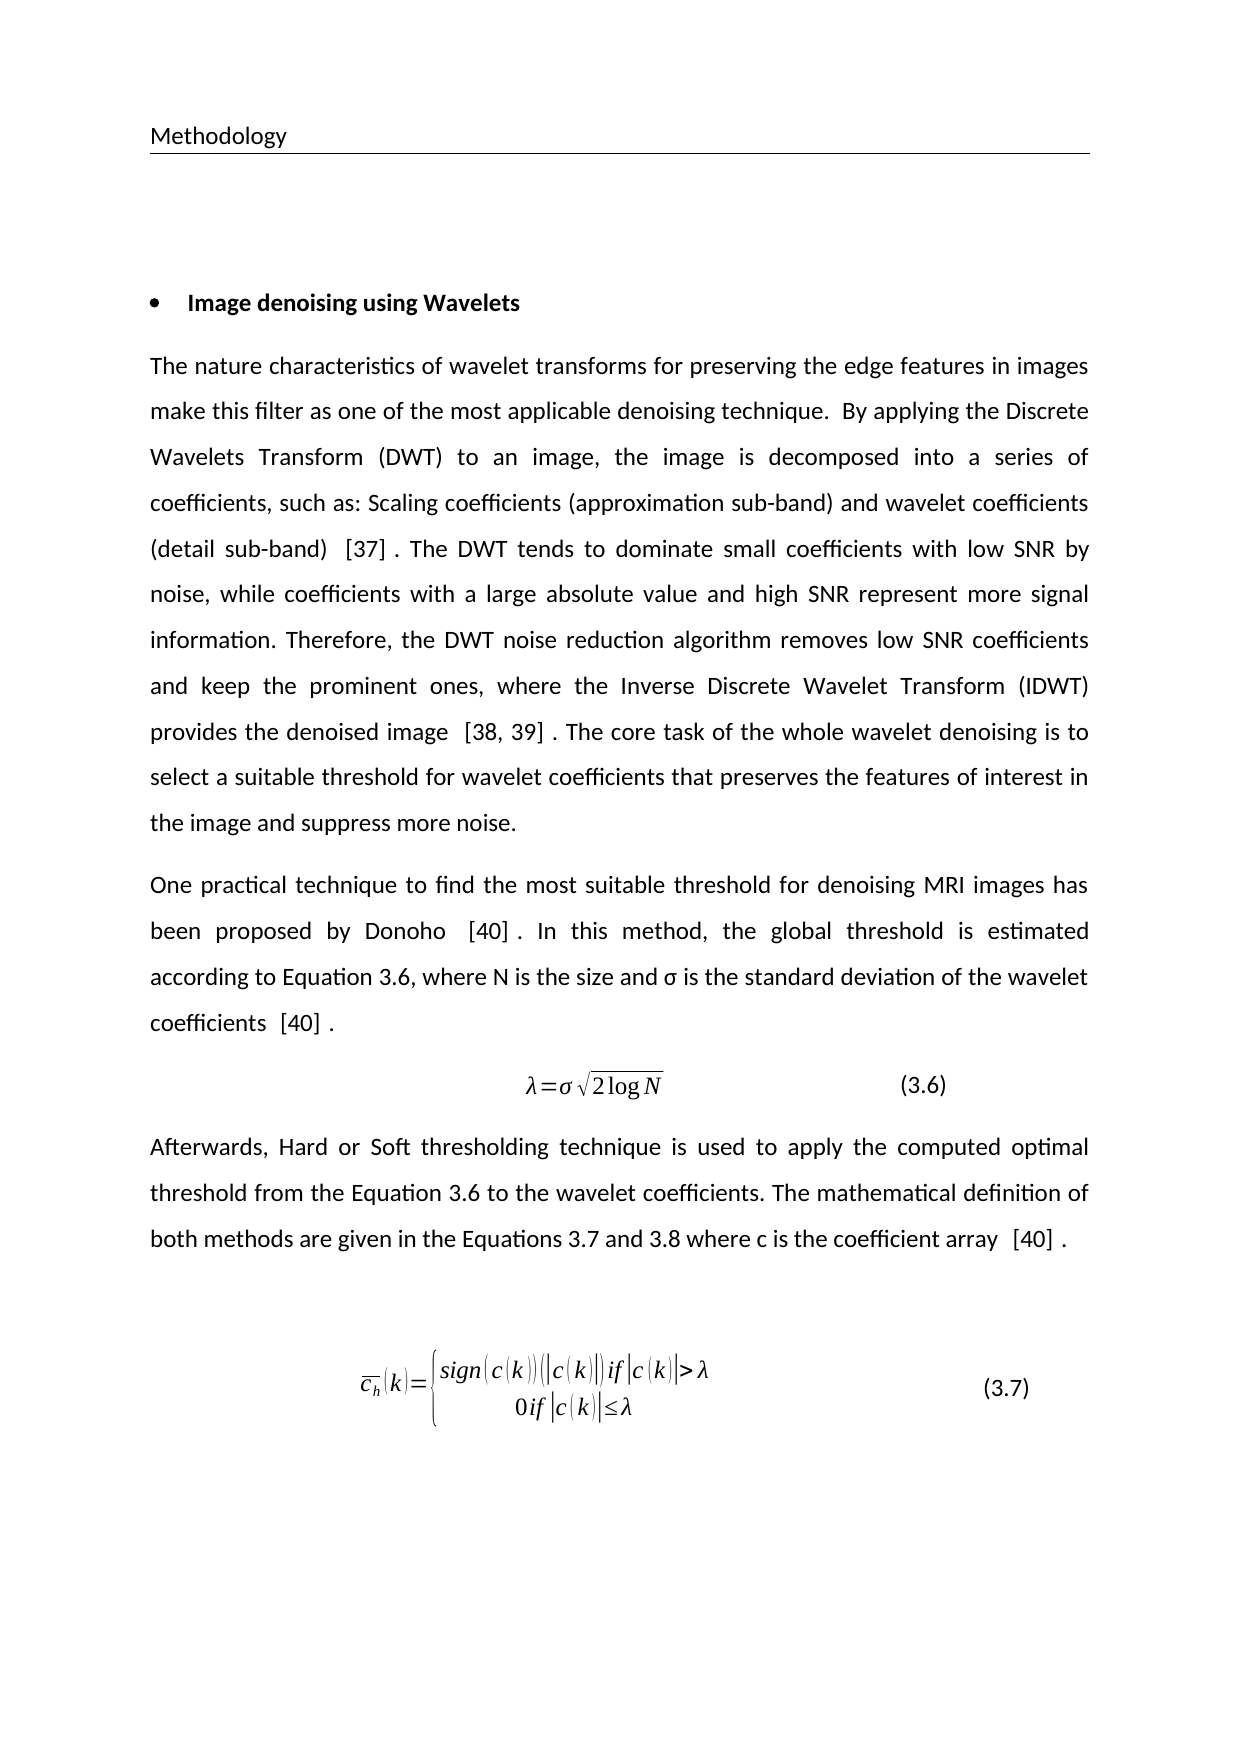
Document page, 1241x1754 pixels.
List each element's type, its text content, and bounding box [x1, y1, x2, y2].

list Image denoising using Wavelets [150, 287, 1090, 318]
text One practical technique to find the most suitable threshold for denoising MRI images has been proposed by Donoho . In this method, the global threshold is estimated according to Equation 3.6, where N is the size and σ is the standard deviation of the wavelet coefficients . [150, 869, 1090, 1037]
text The nature characteristics of wavelet transforms for preserving the edge features in images make this filter as one of the most applicable denoising technique. By applying the Discrete Wavelets Transform (DWT) to an image, the image is decomposed into a series of coefficients, such as: Scaling coefficients (approximation sub-band) and wavelet coefficients (detail sub-band) . The DWT tends to dominate small coefficients with low SNR by noise, while coefficients with a large absolute value and high SNR represent more signal information. Therefore, the DWT noise reduction algorithm removes low SNR coefficients and keep the prominent ones, where the Inverse Discrete Wavelet Transform (IDWT) provides the denoised image . The core task of the whole wavelet denoising is to select a suitable threshold for wavelet coefficients that preserves the features of interest in the image and suppress more noise. [150, 350, 1090, 838]
text (3.6) [150, 1069, 1090, 1099]
text Afterwards, Hard or Soft thresholding technique is used to apply the computed optimal threshold from the Equation 3.6 to the wavelet coefficients. The mathematical definition of both methods are given in the Equations 3.7 and 3.8 where c is the coefficient array . [150, 1131, 1090, 1253]
text (3.7) [225, 1348, 1090, 1427]
